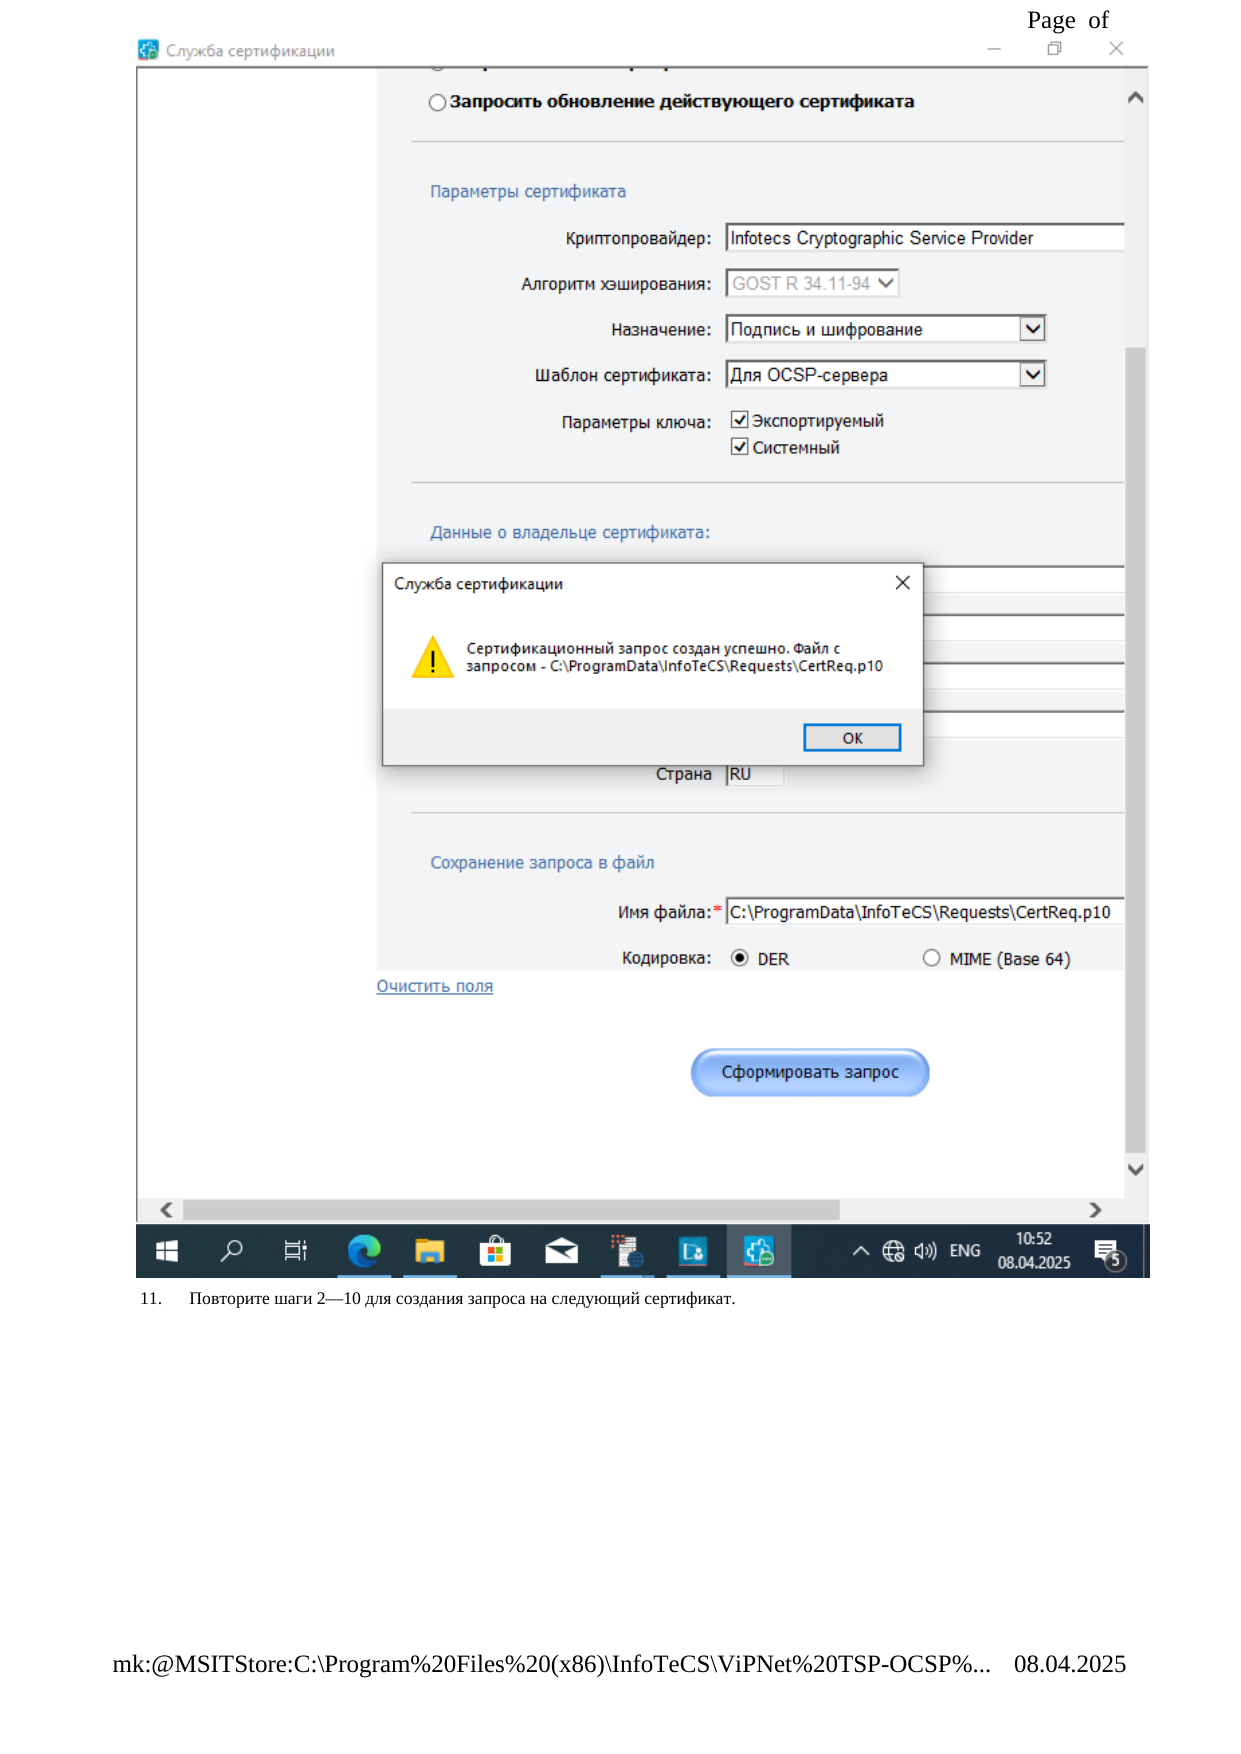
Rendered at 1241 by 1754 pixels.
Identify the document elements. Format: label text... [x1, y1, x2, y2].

picture [136, 35, 1150, 1278]
list Повторите шаги 2—10 для создания запроса на следующий сертификат. [140, 1288, 1080, 1308]
